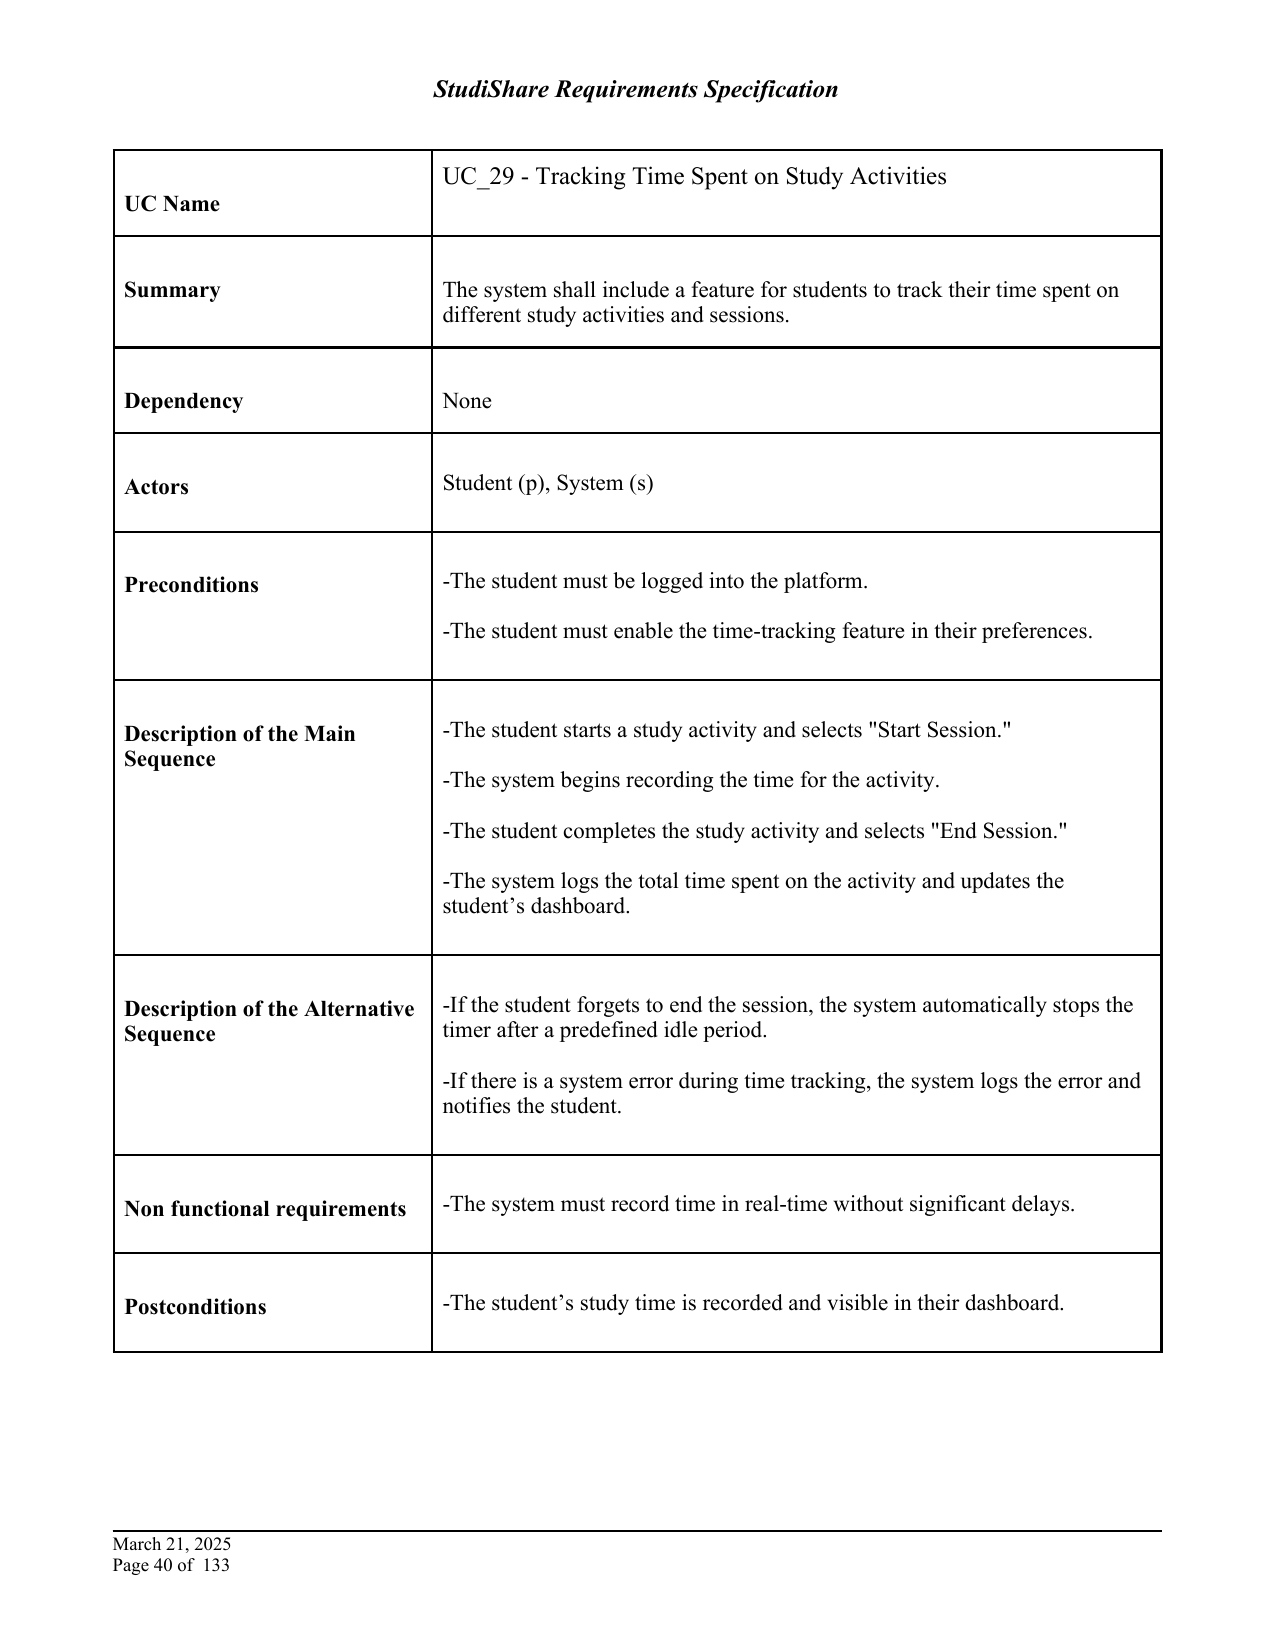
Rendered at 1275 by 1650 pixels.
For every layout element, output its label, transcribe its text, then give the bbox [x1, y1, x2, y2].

table_cell -If the student forgets to end the session, the system automatically stops the timer after a predefined idle period. -If there is a system error during time tracking, the system logs the error and notifies the student. [433, 956, 1160, 1154]
table_cell Description of the Main Sequence [115, 681, 431, 954]
table_cell -The system must record time in real-time without significant delays. [433, 1156, 1160, 1252]
table_cell Actors [115, 434, 431, 531]
table_cell None [433, 349, 1160, 432]
table_cell Description of the Alternative Sequence [115, 956, 431, 1154]
table_header UC Name [115, 151, 431, 235]
table_cell -The student must be logged into the platform. -The student must enable the time-tracking feature in their preferences. [433, 533, 1160, 679]
table_cell The system shall include a feature for students to track their time spent on different study activities and sessions. [433, 237, 1160, 346]
table_cell Postconditions [115, 1254, 431, 1351]
table_cell Student (p), System (s) [433, 434, 1160, 531]
table_cell Summary [115, 237, 431, 346]
table_cell Non functional requirements [115, 1156, 431, 1252]
table_cell -The student starts a study activity and selects "Start Session." -The system begins recording the time for the activity. -The student completes the study activity and selects "End Session." -The system logs the total time spent on the activity and updates the student’s dashboard. [433, 681, 1160, 954]
table_cell -The student’s study time is recorded and visible in their dashboard. [433, 1254, 1160, 1351]
table_cell Dependency [115, 349, 431, 432]
table_cell Preconditions [115, 533, 431, 679]
table_header UC_29 - Tracking Time Spent on Study Activities [433, 151, 1160, 235]
